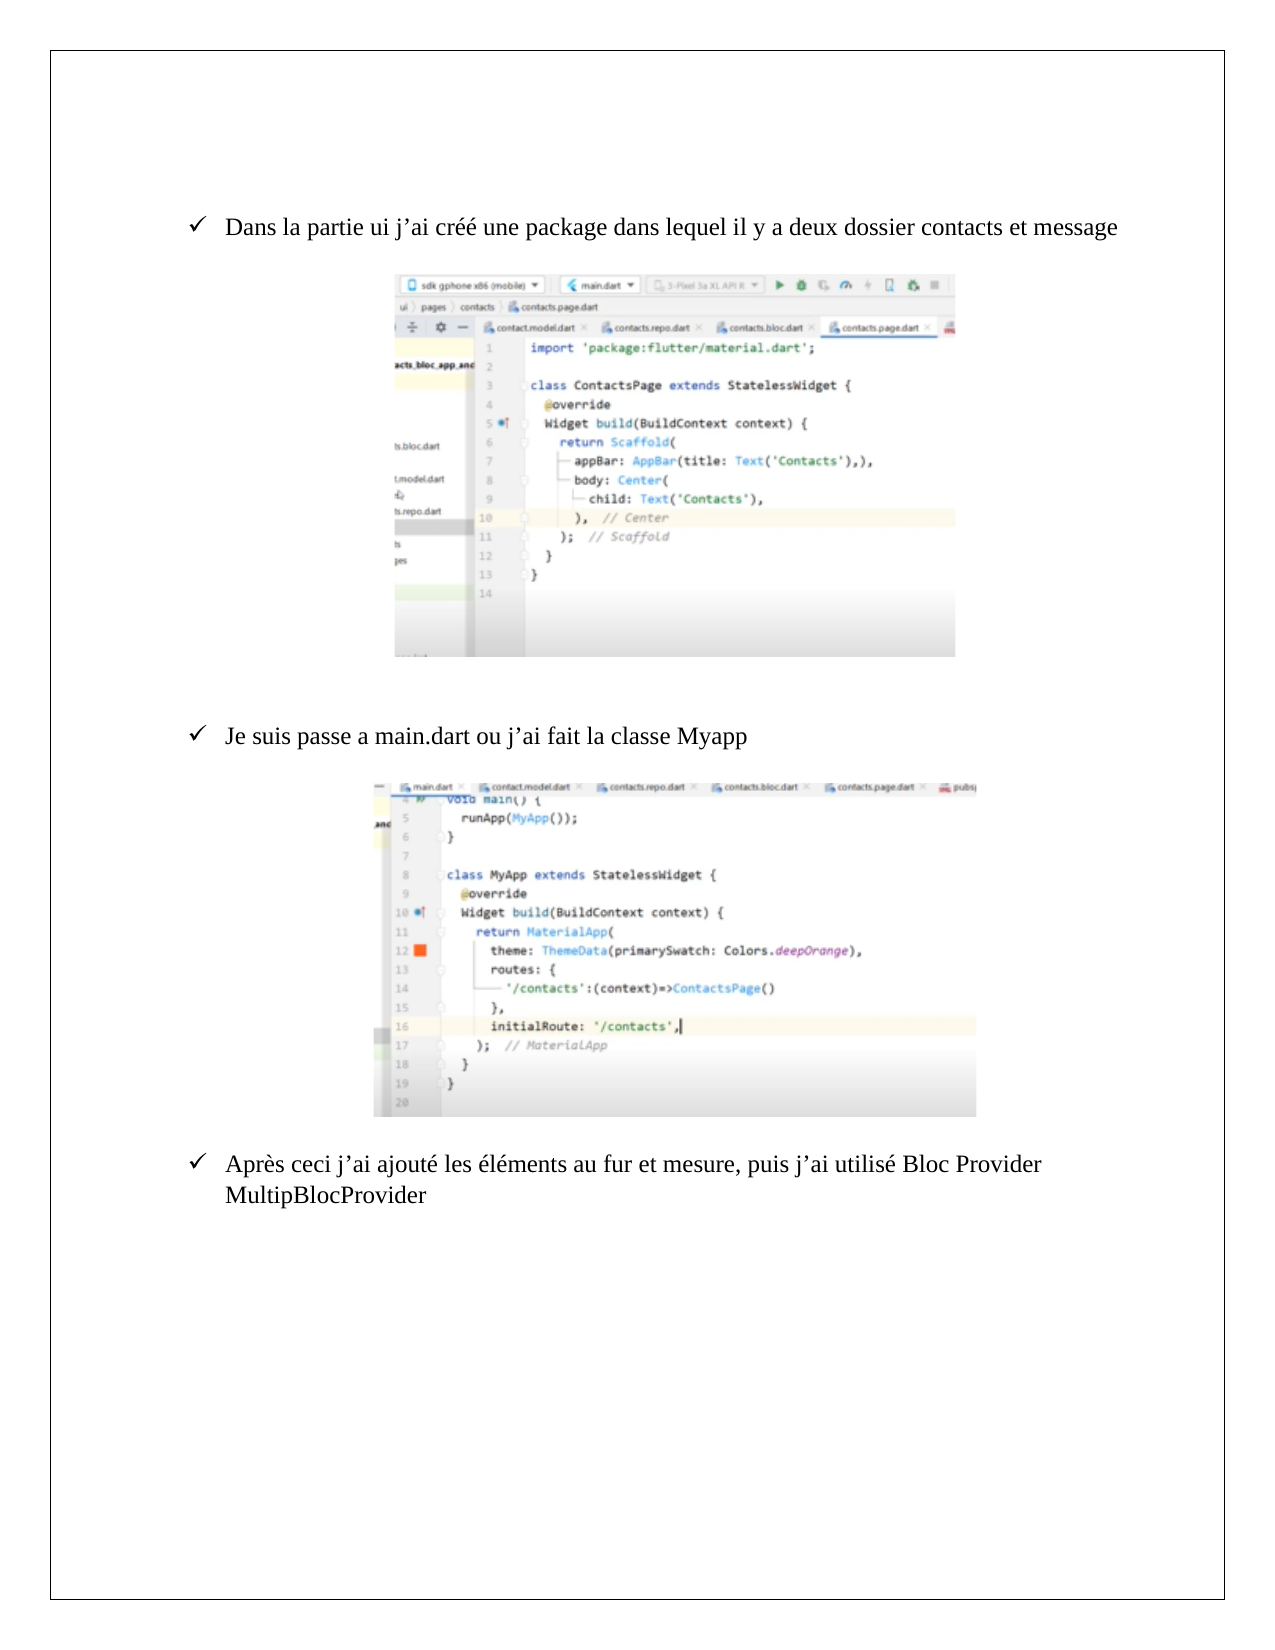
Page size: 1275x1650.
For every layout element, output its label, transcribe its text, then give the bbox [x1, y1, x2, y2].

list Dans la partie ui j’ai créé une package dans lequel il y a deux dossier contacts et message [187, 212, 1125, 241]
list Après ceci j’ai ajouté les éléments au fur et mesure, puis j’ai utilisé Bloc Provider MultipBlocProvider [187, 1149, 1125, 1209]
picture [394, 274, 956, 657]
list Je suis passe a main.dart ou j’ai fait la classe Myapp [187, 721, 1125, 750]
picture [373, 783, 977, 1117]
